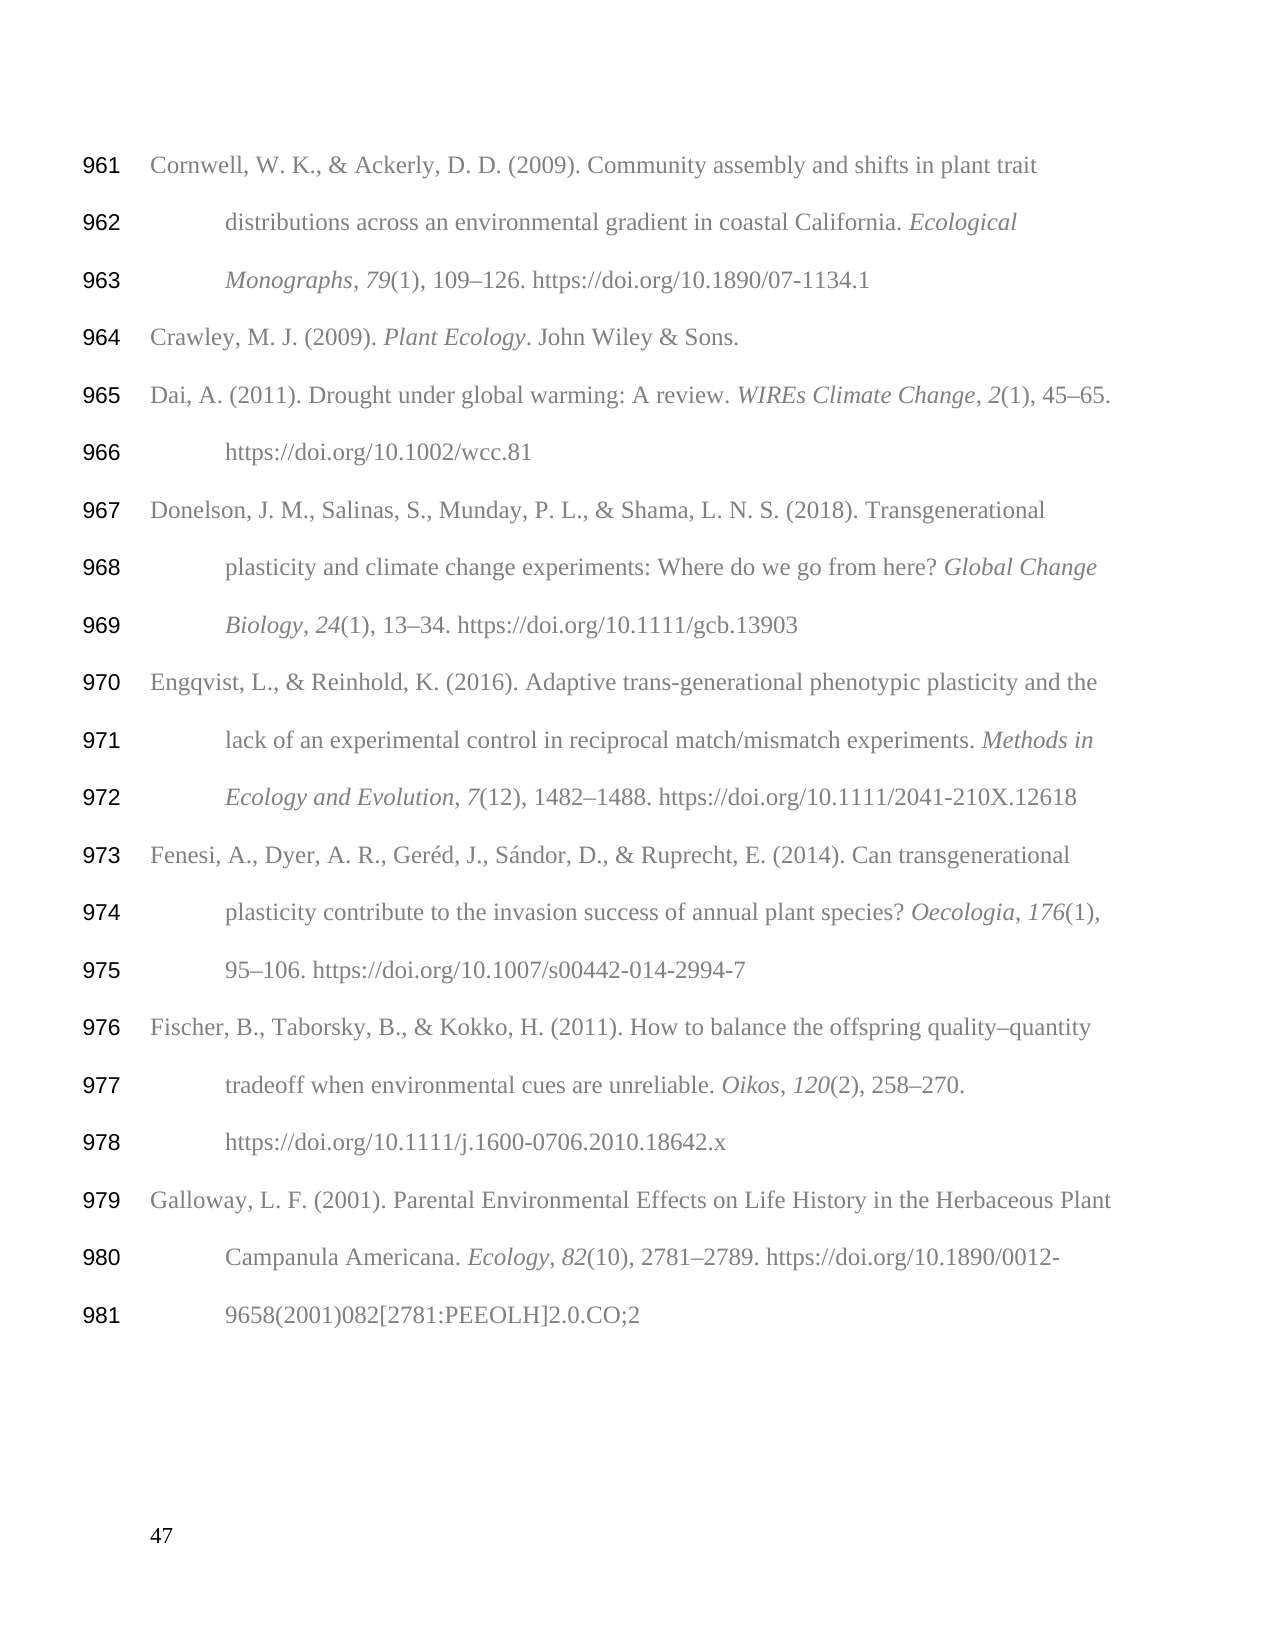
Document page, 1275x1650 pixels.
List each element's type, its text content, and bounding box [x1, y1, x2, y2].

text Cornwell, W. K., & Ackerly, D. D. (2009). Community assembly and shifts in plant trait distributions across an environmental gradient in coastal California. Ecological Monographs, 79(1), 109–126. https://doi.org/10.1890/07-1134.1 [150, 150, 1125, 294]
text Donelson, J. M., Salinas, S., Munday, P. L., & Shama, L. N. S. (2018). Transgenerational plasticity and climate change experiments: Where do we go from here? Global Change Biology, 24(1), 13–34. https://doi.org/10.1111/gcb.13903 [150, 495, 1125, 639]
text Galloway, L. F. (2001). Parental Environmental Effects on Life History in the Herbaceous Plant Campanula Americana. Ecology, 82(10), 2781–2789. https://doi.org/10.1890/0012-9658(2001)082[2781:PEEOLH]2.0.CO;2 [150, 1185, 1125, 1329]
text Dai, A. (2011). Drought under global warming: A review. WIREs Climate Change, 2(1), 45–65. https://doi.org/10.1002/wcc.81 [150, 380, 1125, 466]
text Crawley, M. J. (2009). Plant Ecology. John Wiley & Sons. [150, 322, 1125, 351]
text Fenesi, A., Dyer, A. R., Geréd, J., Sándor, D., & Ruprecht, E. (2014). Can transgenerational plasticity contribute to the invasion success of annual plant species? Oecologia, 176(1), 95–106. https://doi.org/10.1007/s00442-014-2994-7 [150, 840, 1125, 984]
text Fischer, B., Taborsky, B., & Kokko, H. (2011). How to balance the offspring quality–quantity tradeoff when environmental cues are unreliable. Oikos, 120(2), 258–270. https://doi.org/10.1111/j.1600-0706.2010.18642.x [150, 1012, 1125, 1156]
text Engqvist, L., & Reinhold, K. (2016). Adaptive trans-generational phenotypic plasticity and the lack of an experimental control in reciprocal match/mismatch experiments. Methods in Ecology and Evolution, 7(12), 1482–1488. https://doi.org/10.1111/2041-210X.12618 [150, 667, 1125, 811]
